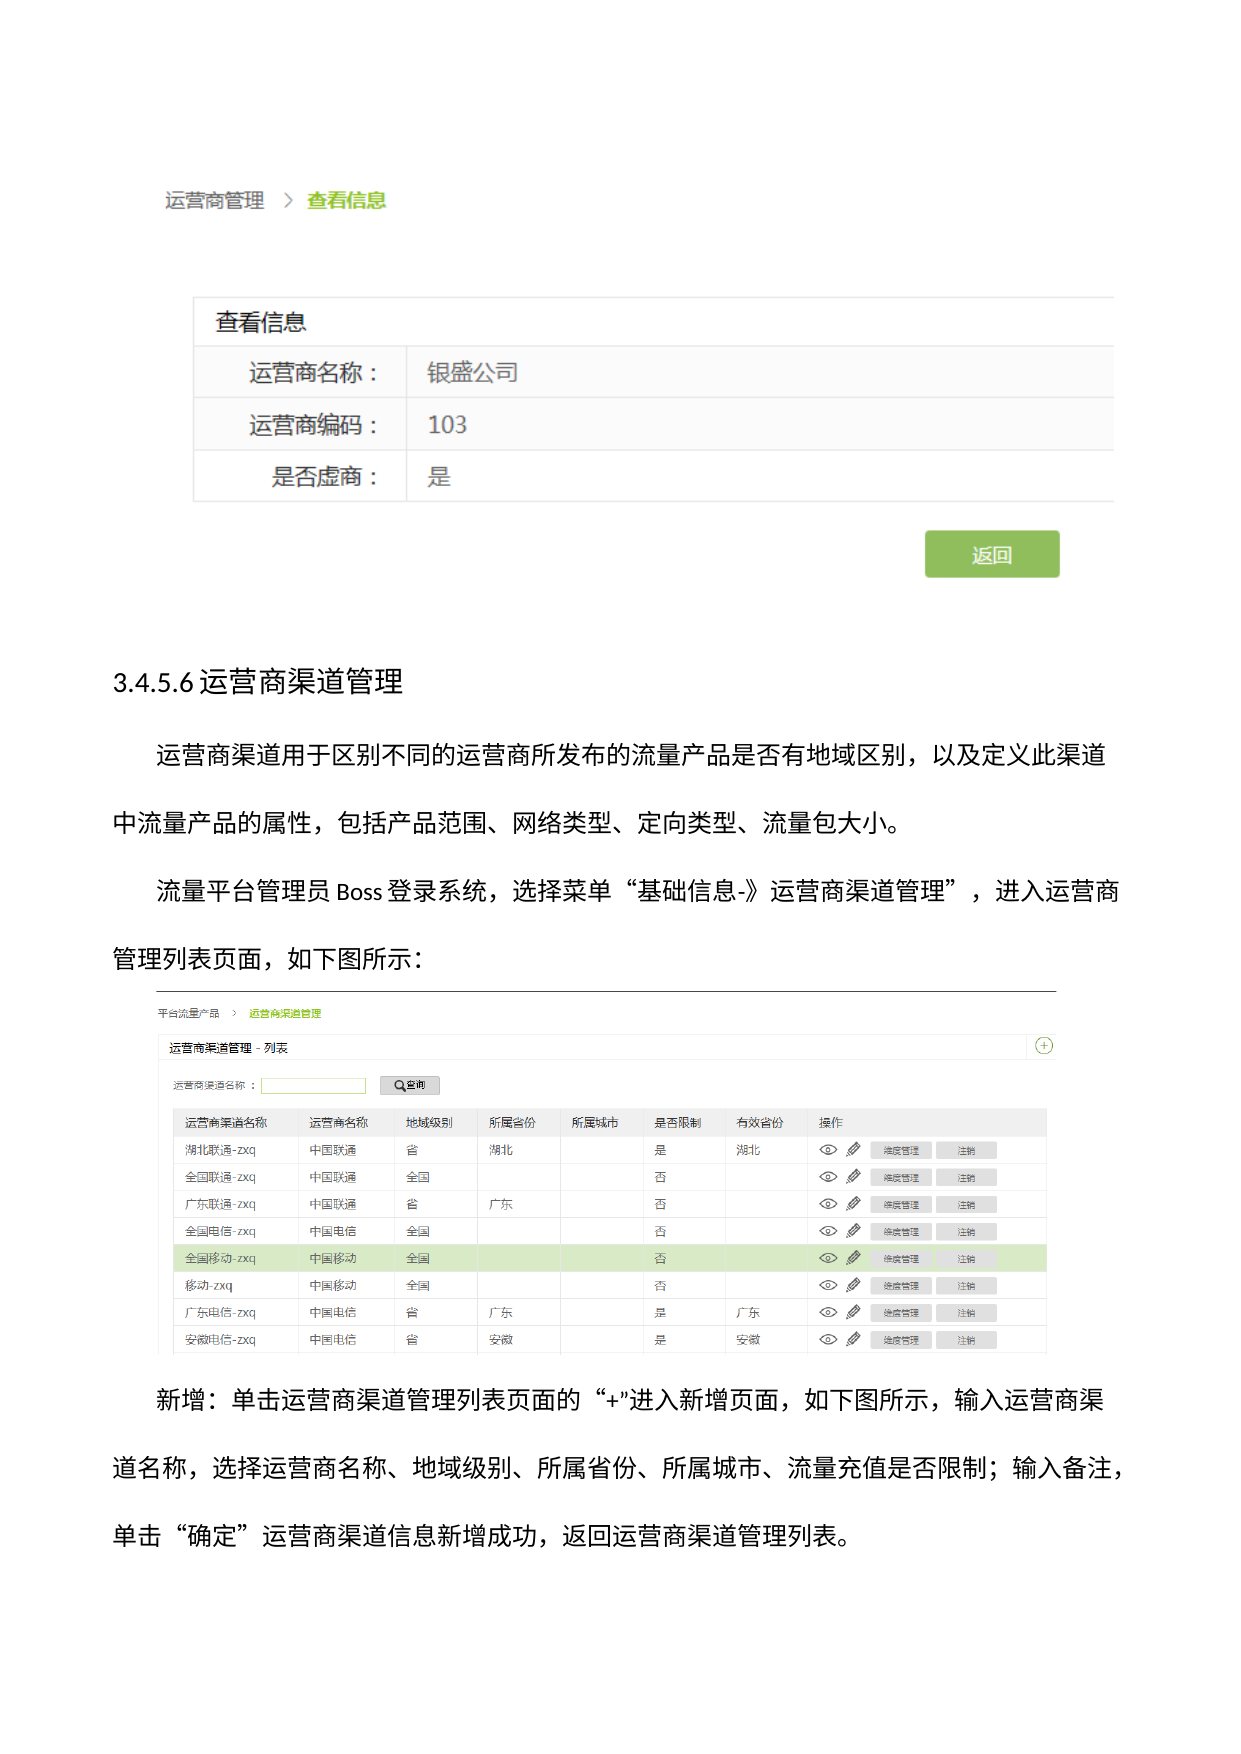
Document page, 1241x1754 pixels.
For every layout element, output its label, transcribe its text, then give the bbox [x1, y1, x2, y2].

picture [162, 179, 1114, 590]
text 新增：单击运营商渠道管理列表页面的“+”进入新增页面，如下图所示，输入运营商渠道名称，选择运营商名称、地域级别、所属省份、所属城市、流量充值是否限制；输入备注，单击“确定”运营商渠道信息新增成功，返回运营商渠道管理列表。 [112, 1365, 1128, 1569]
text 运营商渠道用于区别不同的运营商所发布的流量产品是否有地域区别，以及定义此渠道中流量产品的属性，包括产品范围、网络类型、定向类型、流量包大小。 [112, 720, 1128, 856]
text 流量平台管理员Boss登录系统，选择菜单“基础信息-》运营商渠道管理”，进入运营商管理列表页面，如下图所示： [112, 856, 1128, 991]
subtitle 3.4.5.6运营商渠道管理 [112, 646, 1128, 713]
picture [156, 991, 1057, 1355]
